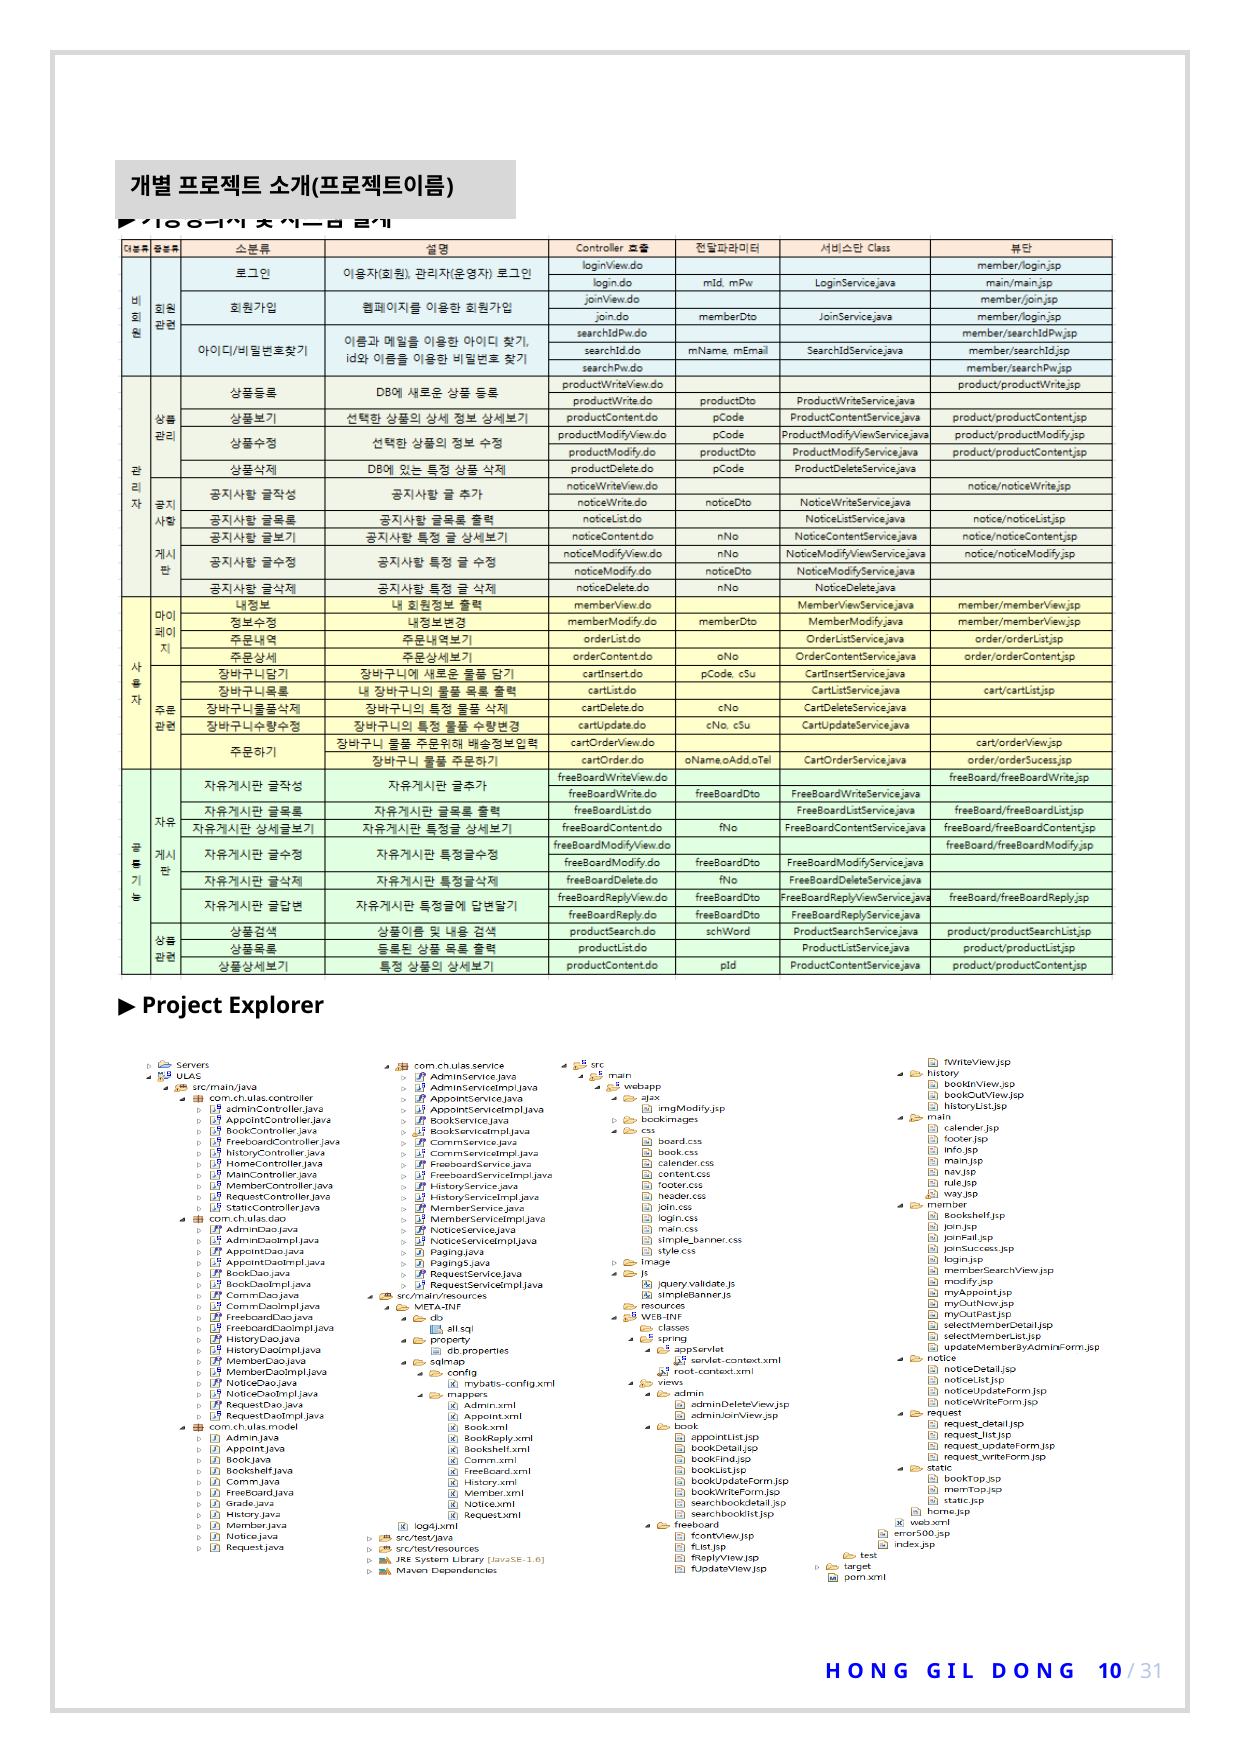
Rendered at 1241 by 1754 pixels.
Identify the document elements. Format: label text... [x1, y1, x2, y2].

picture [136, 1053, 1111, 1590]
picture [118, 235, 1116, 980]
text ▶ 기능정의서 및 시스템 설계 [118, 198, 1122, 236]
text ▶ Project Explorer [118, 986, 1122, 1023]
